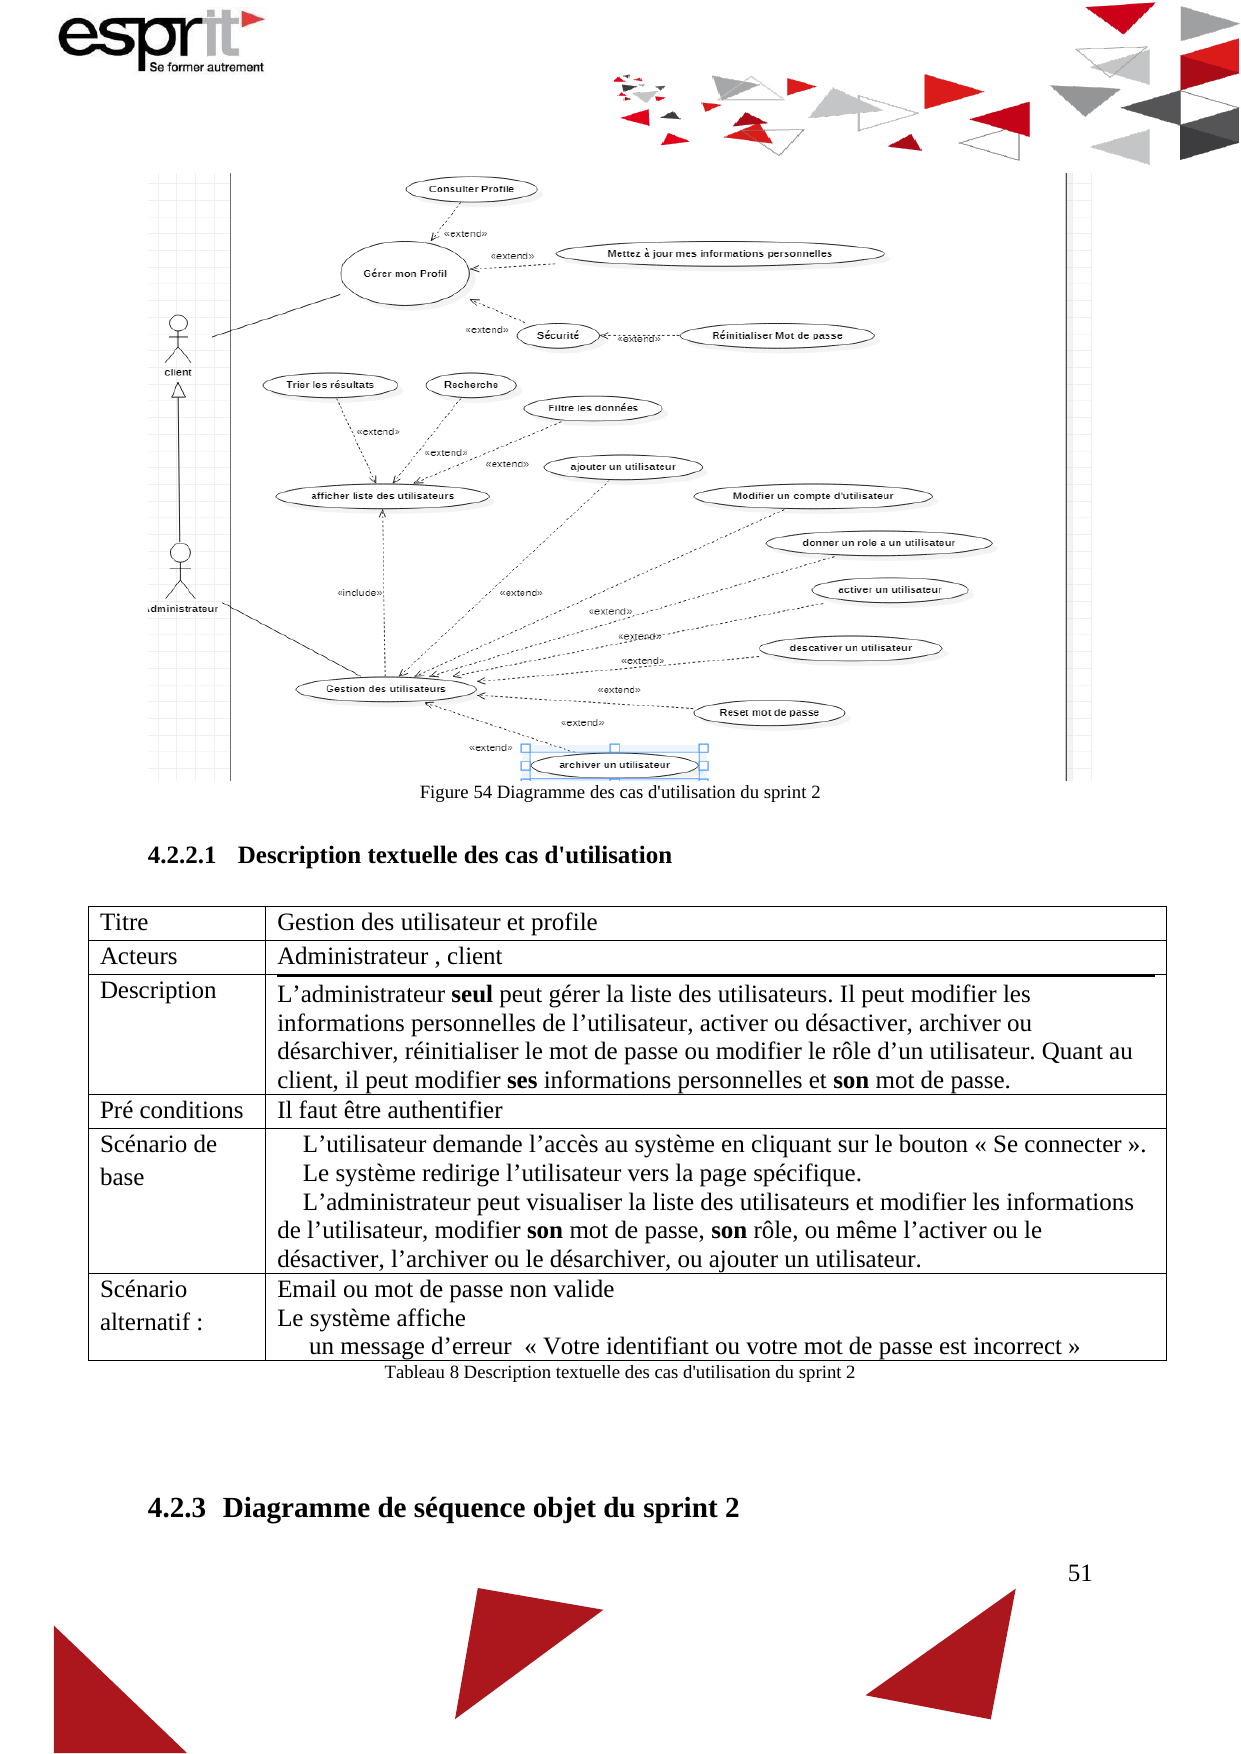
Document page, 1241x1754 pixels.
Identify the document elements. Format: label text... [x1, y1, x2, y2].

table_header Titre [89, 907, 265, 940]
table_cell Acteurs [89, 941, 265, 974]
subtitle Description textuelle des cas d'utilisation [148, 840, 1093, 869]
text Figure 54 Diagramme des cas d'utilisation du sprint 2 [148, 781, 1093, 802]
table_cell Description [89, 975, 265, 1094]
table_cell L’administrateur seul peut gérer la liste des utilisateurs. Il peut modifier les informations personnelles de l’utilisateur, activer ou désactiver, archiver ou désarchiver, réinitialiser le mot de passe ou modifier le rôle d’un utilisateur. Quant au client, il peut modifier ses informations personnelles et son mot de passe. [266, 975, 1166, 1094]
picture [54, 7, 269, 75]
text Tableau 8 Description textuelle des cas d'utilisation du sprint 2 [148, 1361, 1093, 1383]
table_cell Scénario de base [89, 1129, 265, 1273]
picture [147, 173, 1093, 781]
table_cell  L’utilisateur demande l’accès au système en cliquant sur le bouton « Se connecter ».  Le système redirige l’utilisateur vers la page spécifique.  L’administrateur peut visualiser la liste des utilisateurs et modifier les informations de l’utilisateur, modifier son mot de passe, son rôle, ou même l’activer ou le désactiver, l’archiver ou le désarchiver, ou ajouter un utilisateur. [266, 1129, 1166, 1273]
table_cell Administrateur , client [266, 941, 1166, 974]
table_header Gestion des utilisateur et profile [266, 907, 1166, 940]
picture [613, 0, 1241, 167]
table_cell Scénario alternatif : [89, 1274, 265, 1360]
table_cell Email ou mot de passe non valide Le système affiche  un message d’erreur « Votre identifiant ou votre mot de passe est incorrect » [266, 1274, 1166, 1360]
table_cell Pré conditions [89, 1095, 265, 1128]
subtitle Diagramme de séquence objet du sprint 2 [148, 1490, 1093, 1523]
table_cell Il faut être authentifier [266, 1095, 1166, 1128]
